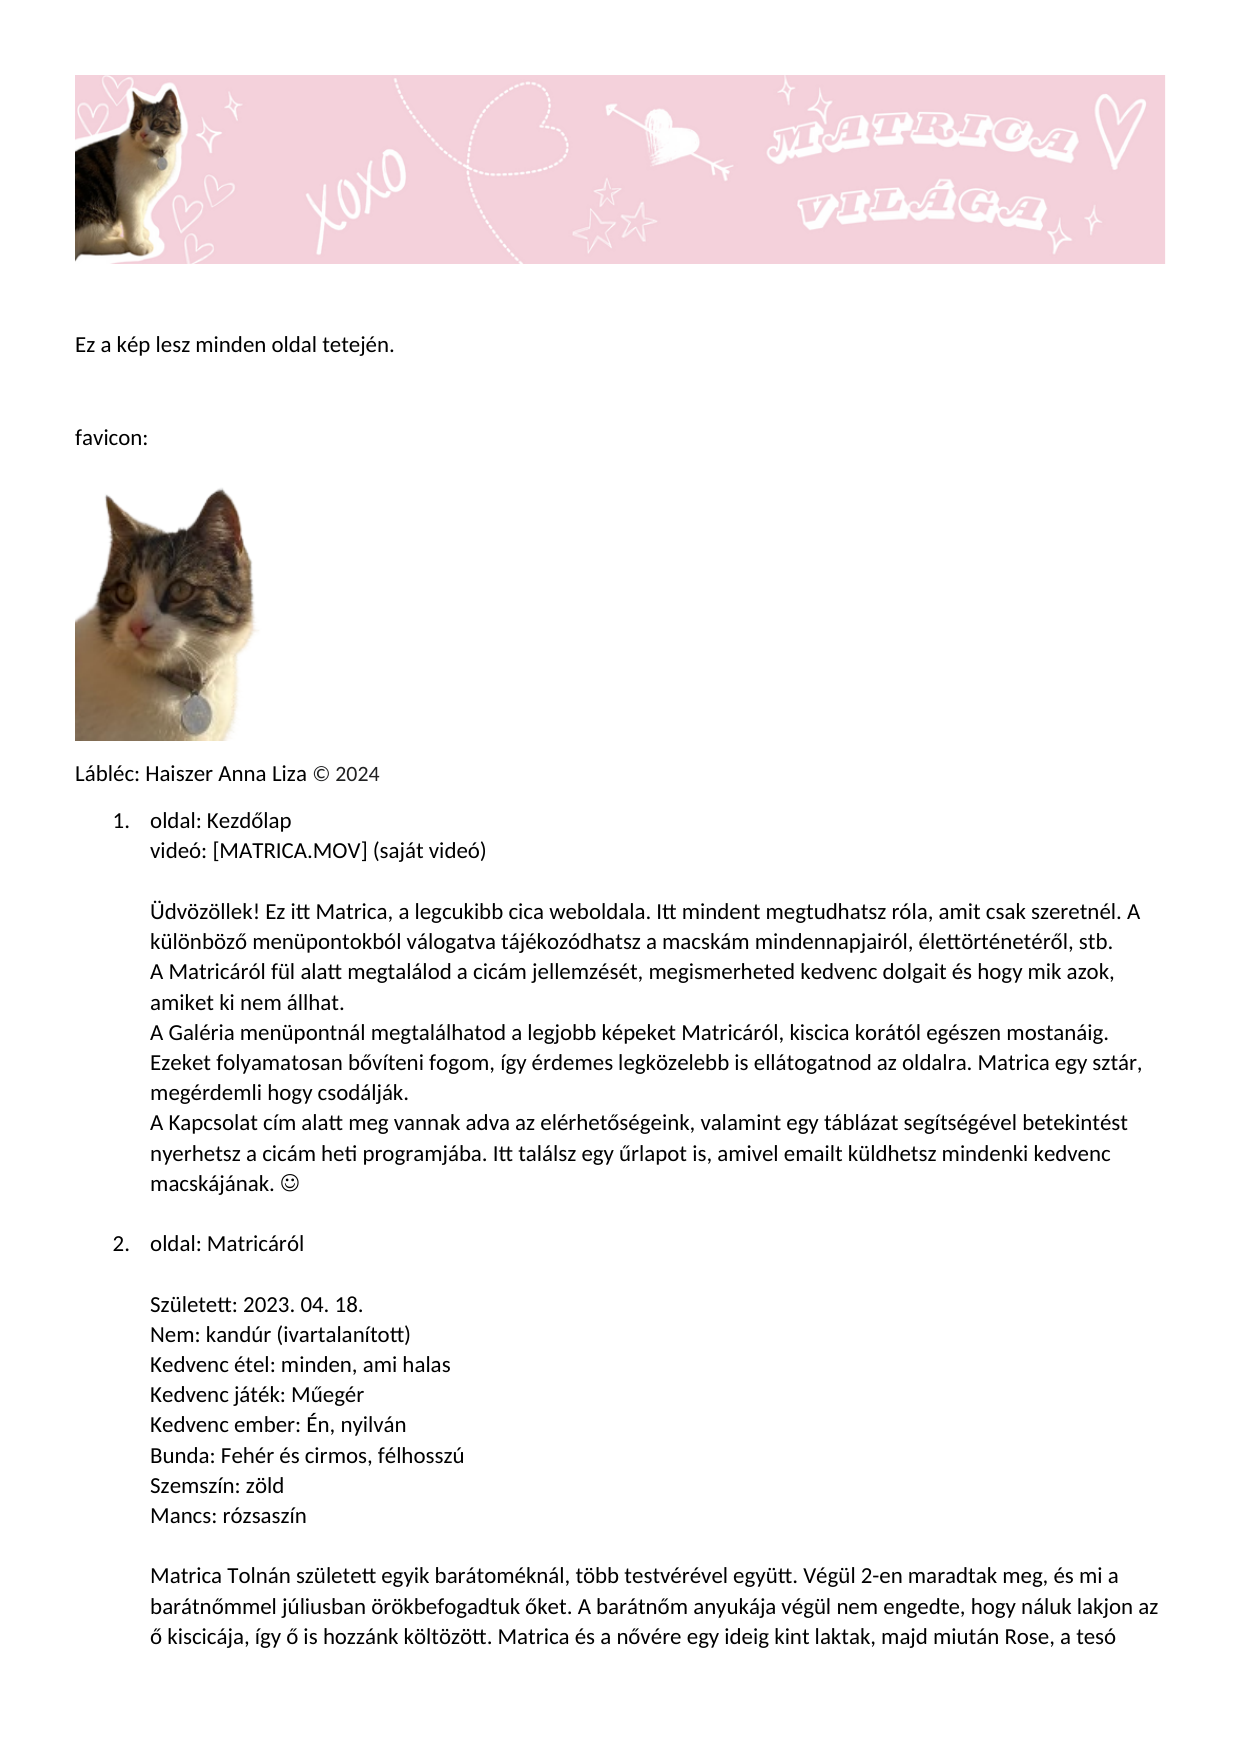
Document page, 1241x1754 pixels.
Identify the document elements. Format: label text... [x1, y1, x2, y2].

list Szemszín: zöld [150, 1471, 1165, 1499]
list oldal: Matricáról [112, 1229, 1165, 1257]
text Lábléc: Haiszer Anna Liza © 2024 [75, 759, 1165, 787]
list A Galéria menüpontnál megtalálhatod a legjobb képeket Matricáról, kiscica korától egészen mostanáig. Ezeket folyamatosan bővíteni fogom, így érdemes legközelebb is ellátogatnod az oldalra. Matrica egy sztár, megérdemli hogy csodálják. [150, 1018, 1165, 1106]
list Született: 2023. 04. 18. [150, 1290, 1165, 1318]
list Üdvözöllek! Ez itt Matrica, a legcukibb cica weboldala. Itt mindent megtudhatsz róla, amit csak szeretnél. A különböző menüpontokból válogatva tájékozódhatsz a macskám mindennapjairól, élettörténetéről, stb. [150, 897, 1165, 955]
list videó: [MATRICA.MOV] (saját videó) [150, 837, 1165, 864]
list Kedvenc ember: Én, nyilván [150, 1411, 1165, 1438]
list Bunda: Fehér és cirmos, félhosszú [150, 1441, 1165, 1469]
picture [75, 75, 1166, 264]
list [150, 1562, 1165, 1650]
list Kedvenc játék: Műegér [150, 1380, 1165, 1408]
list A Kapcsolat cím alatt meg vannak adva az elérhetőségeink, valamint egy táblázat segítségével betekintést nyerhetsz a cicám heti programjába. Itt találsz egy űrlapot is, amivel emailt küldhetsz mindenki kedvenc macskájának. [150, 1108, 1165, 1197]
picture [75, 470, 294, 741]
list Kedvenc étel: minden, ami halas [150, 1350, 1165, 1378]
list Mancs: rózsaszín [150, 1501, 1165, 1529]
list Nem: kandúr (ivartalanított) [150, 1320, 1165, 1348]
list oldal: Kezdőlap [112, 806, 1165, 834]
list A Matricáról fül alatt megtalálod a cicám jellemzését, megismerheted kedvenc dolgait és hogy mik azok, amiket ki nem állhat. [150, 957, 1165, 1016]
text favicon: [75, 423, 1165, 451]
text Ez a kép lesz minden oldal tetején. [75, 330, 1165, 358]
